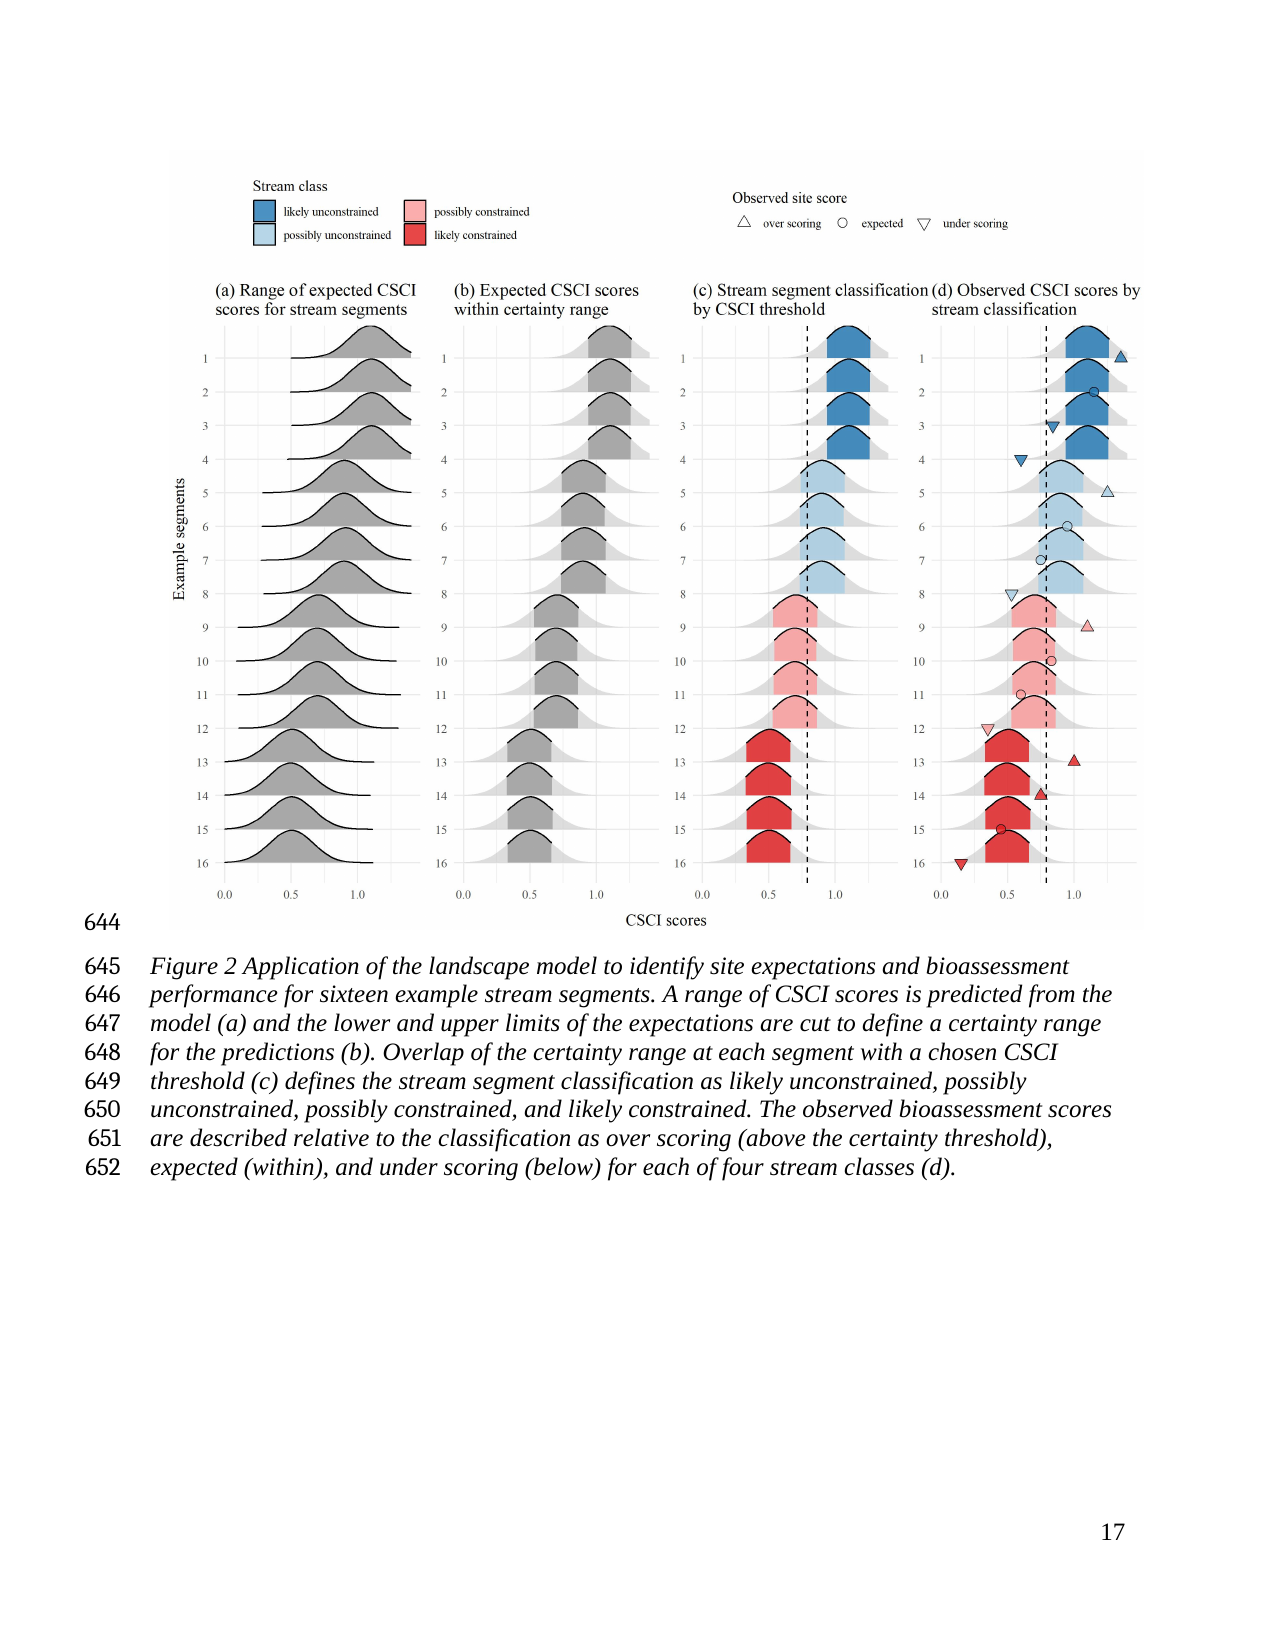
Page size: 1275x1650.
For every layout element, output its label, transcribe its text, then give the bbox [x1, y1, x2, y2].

text Figure 2 Application of the landscape model to identify site expectations and bioassessment performance for sixteen example stream segments. A range of CSCI scores is predicted from the model (a) and the lower and upper limits of the expectations are cut to define a certainty range for the predictions (b). Overlap of the certainty range at each segment with a chosen CSCI threshold (c) defines the stream segment classification as likely unconstrained, possibly unconstrained, possibly constrained, and likely constrained. The observed bioassessment scores are described relative to the classification as over scoring (above the certainty threshold), expected (within), and under scoring (below) for each of four stream classes (d). [150, 951, 1125, 1181]
picture [168, 150, 1144, 930]
